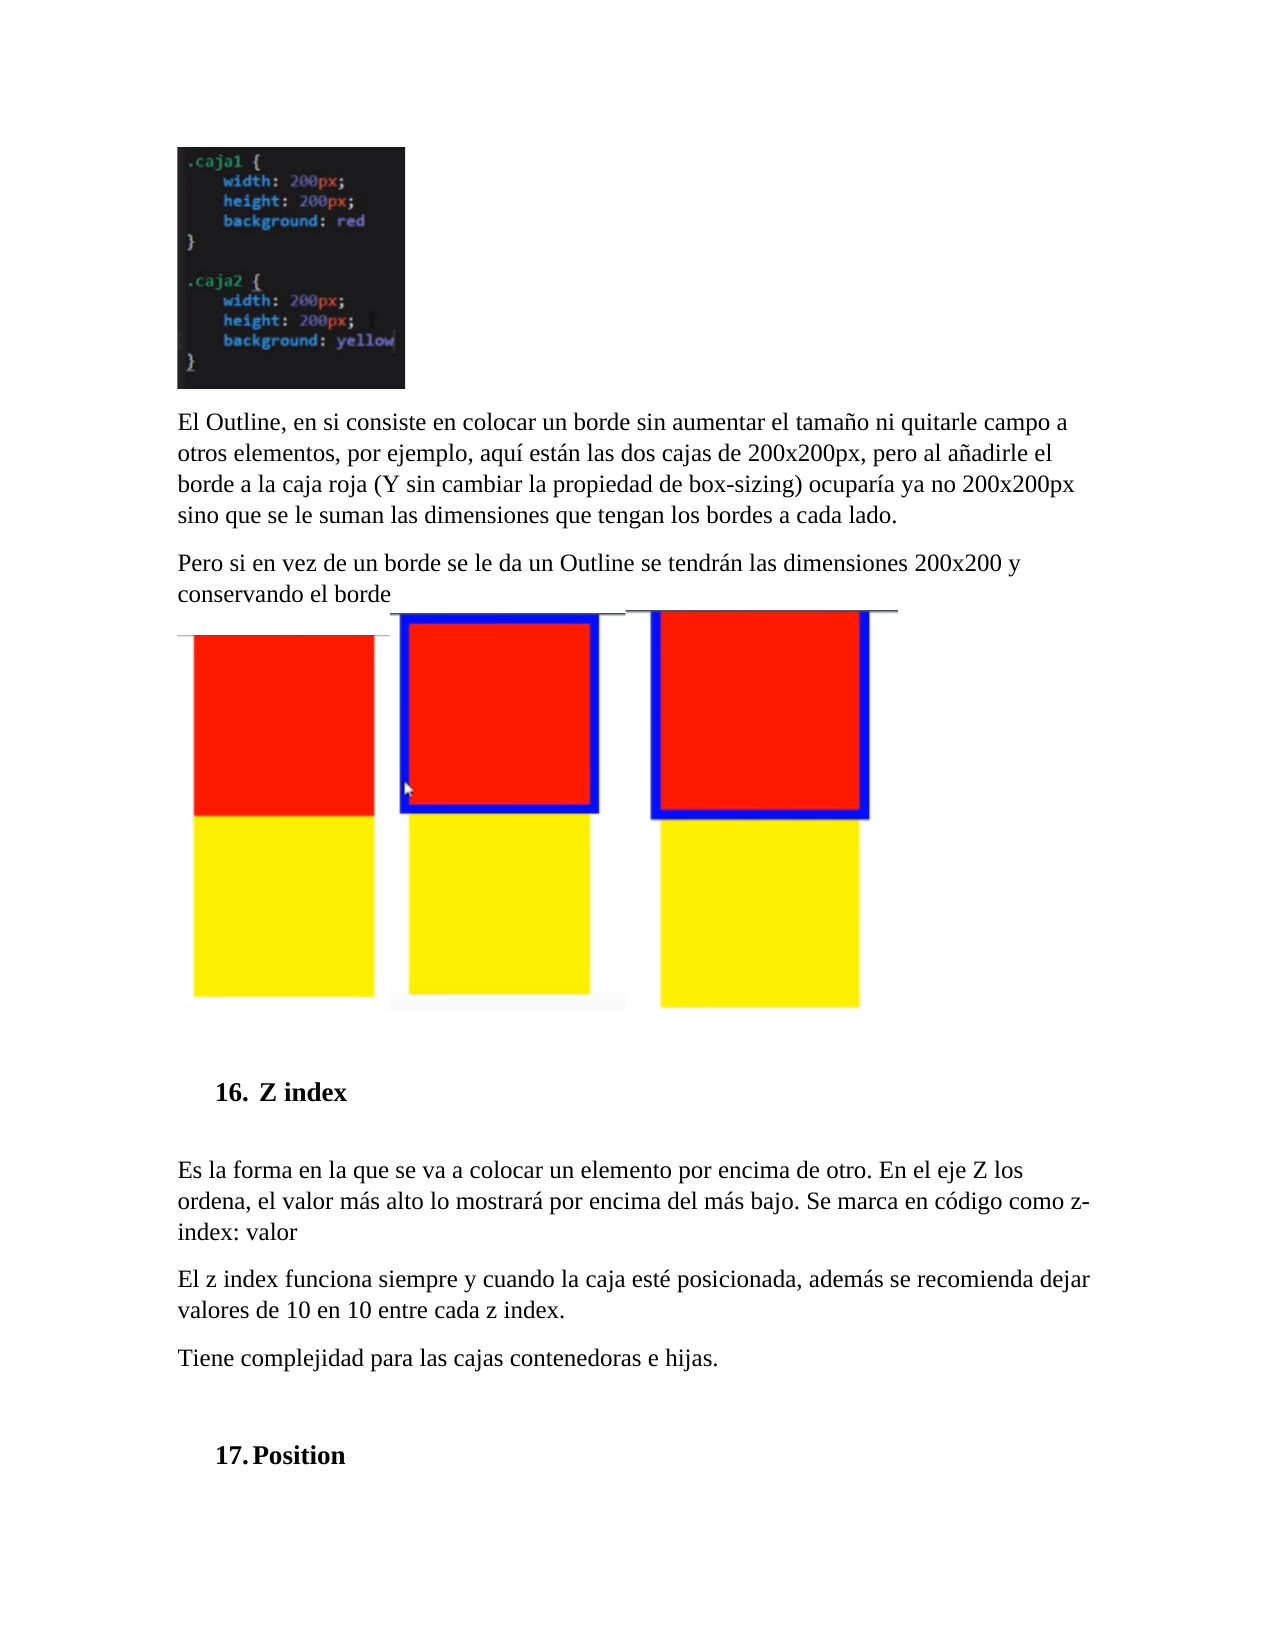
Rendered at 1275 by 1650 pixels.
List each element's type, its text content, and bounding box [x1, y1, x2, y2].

text El Outline, en si consiste en colocar un borde sin aumentar el tamaño ni quitarle campo a otros elementos, por ejemplo, aquí están las dos cajas de 200x200px, pero al añadirle el borde a la caja roja (Y sin cambiar la propiedad de box-sizing) ocuparía ya no 200x200px sino que se le suman las dimensiones que tengan los bordes a cada lado. [177, 407, 1098, 529]
subtitle Position [215, 1439, 1098, 1470]
text Es la forma en la que se va a colocar un elemento por encima de otro. En el eje Z los ordena, el valor más alto lo mostrará por encima del más bajo. Se marca en código como z-index: valor [177, 1155, 1098, 1246]
picture [177, 610, 898, 1010]
subtitle Z index [215, 1076, 1098, 1107]
picture [177, 147, 406, 389]
text El z index funciona siempre y cuando la caja esté posicionada, además se recomienda dejar valores de 10 en 10 entre cada z index. [177, 1264, 1098, 1324]
text Tiene complejidad para las cajas contenedoras e hijas. [177, 1343, 1098, 1372]
